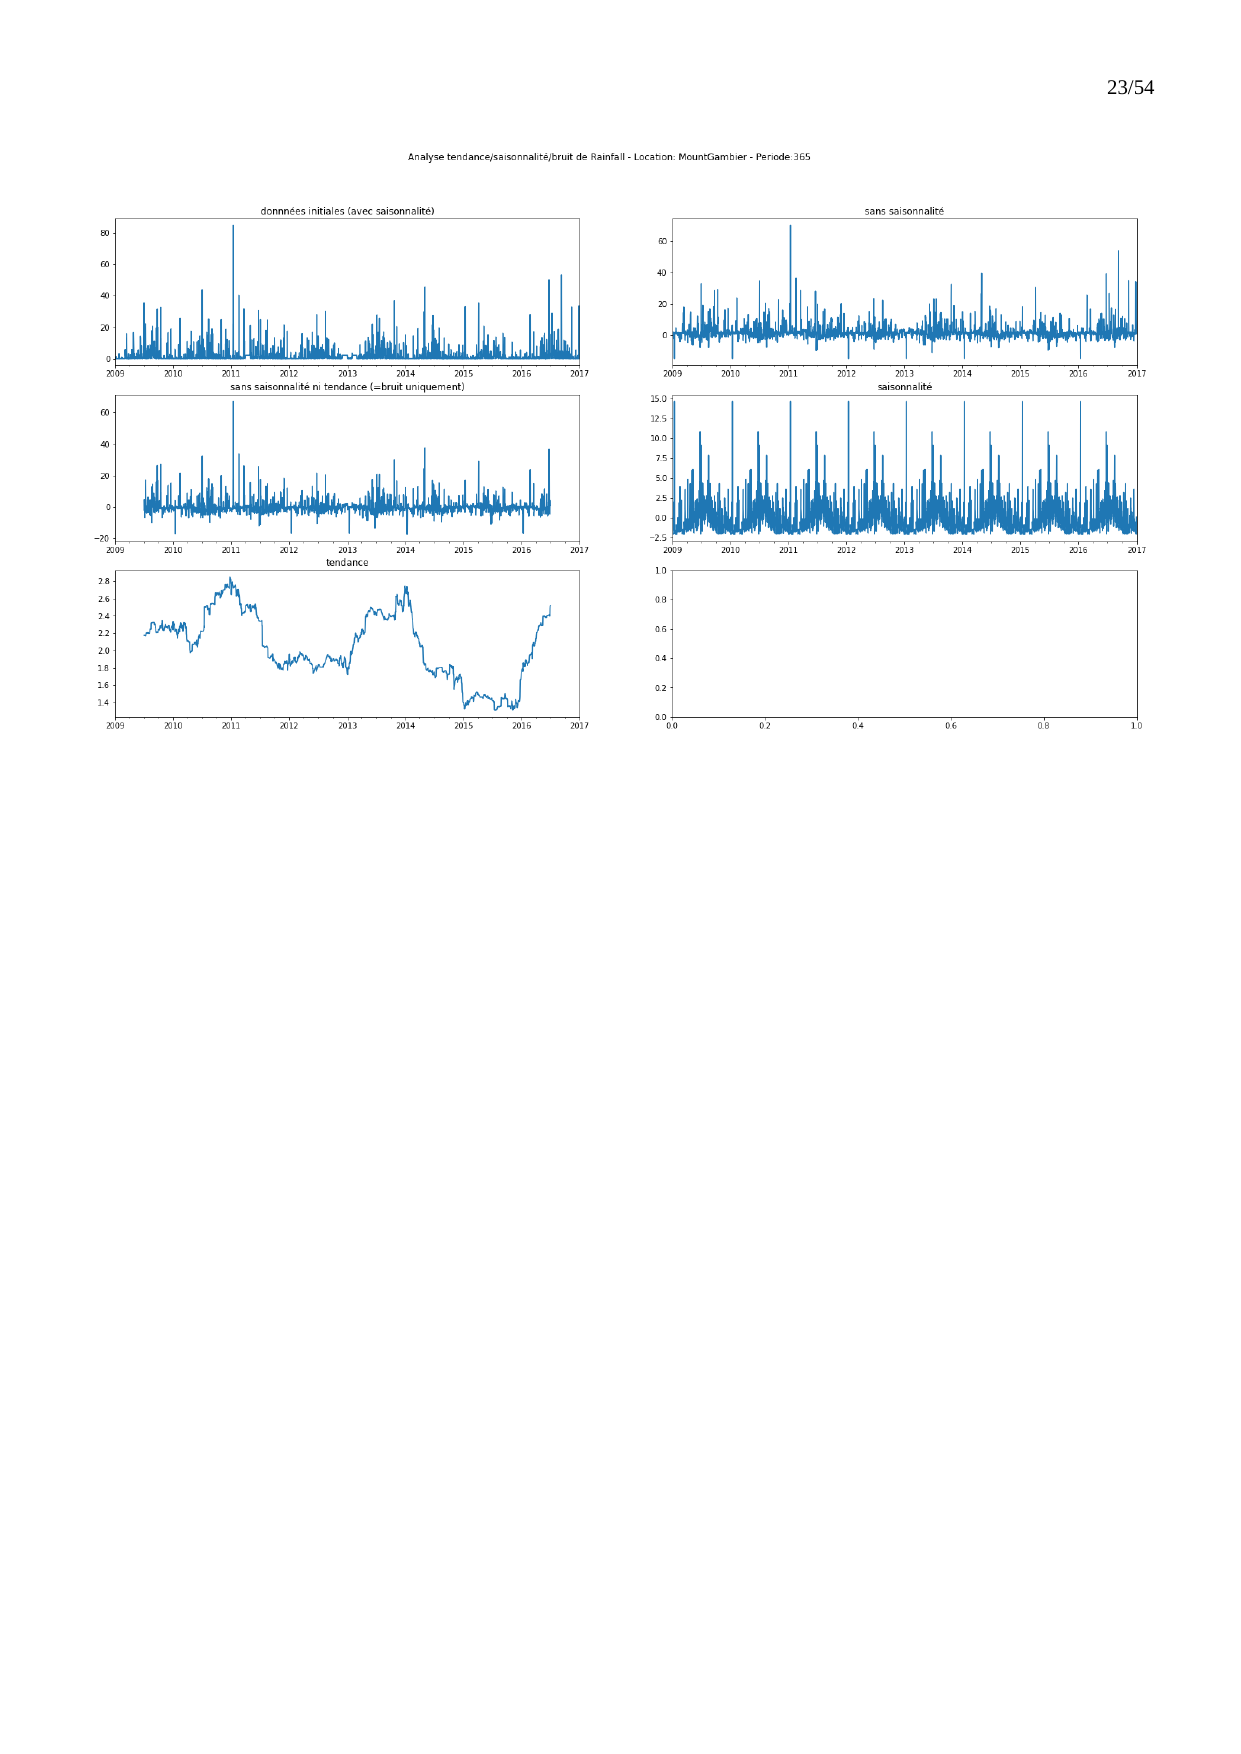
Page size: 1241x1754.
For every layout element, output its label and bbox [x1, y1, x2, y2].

picture [88, 147, 1151, 735]
